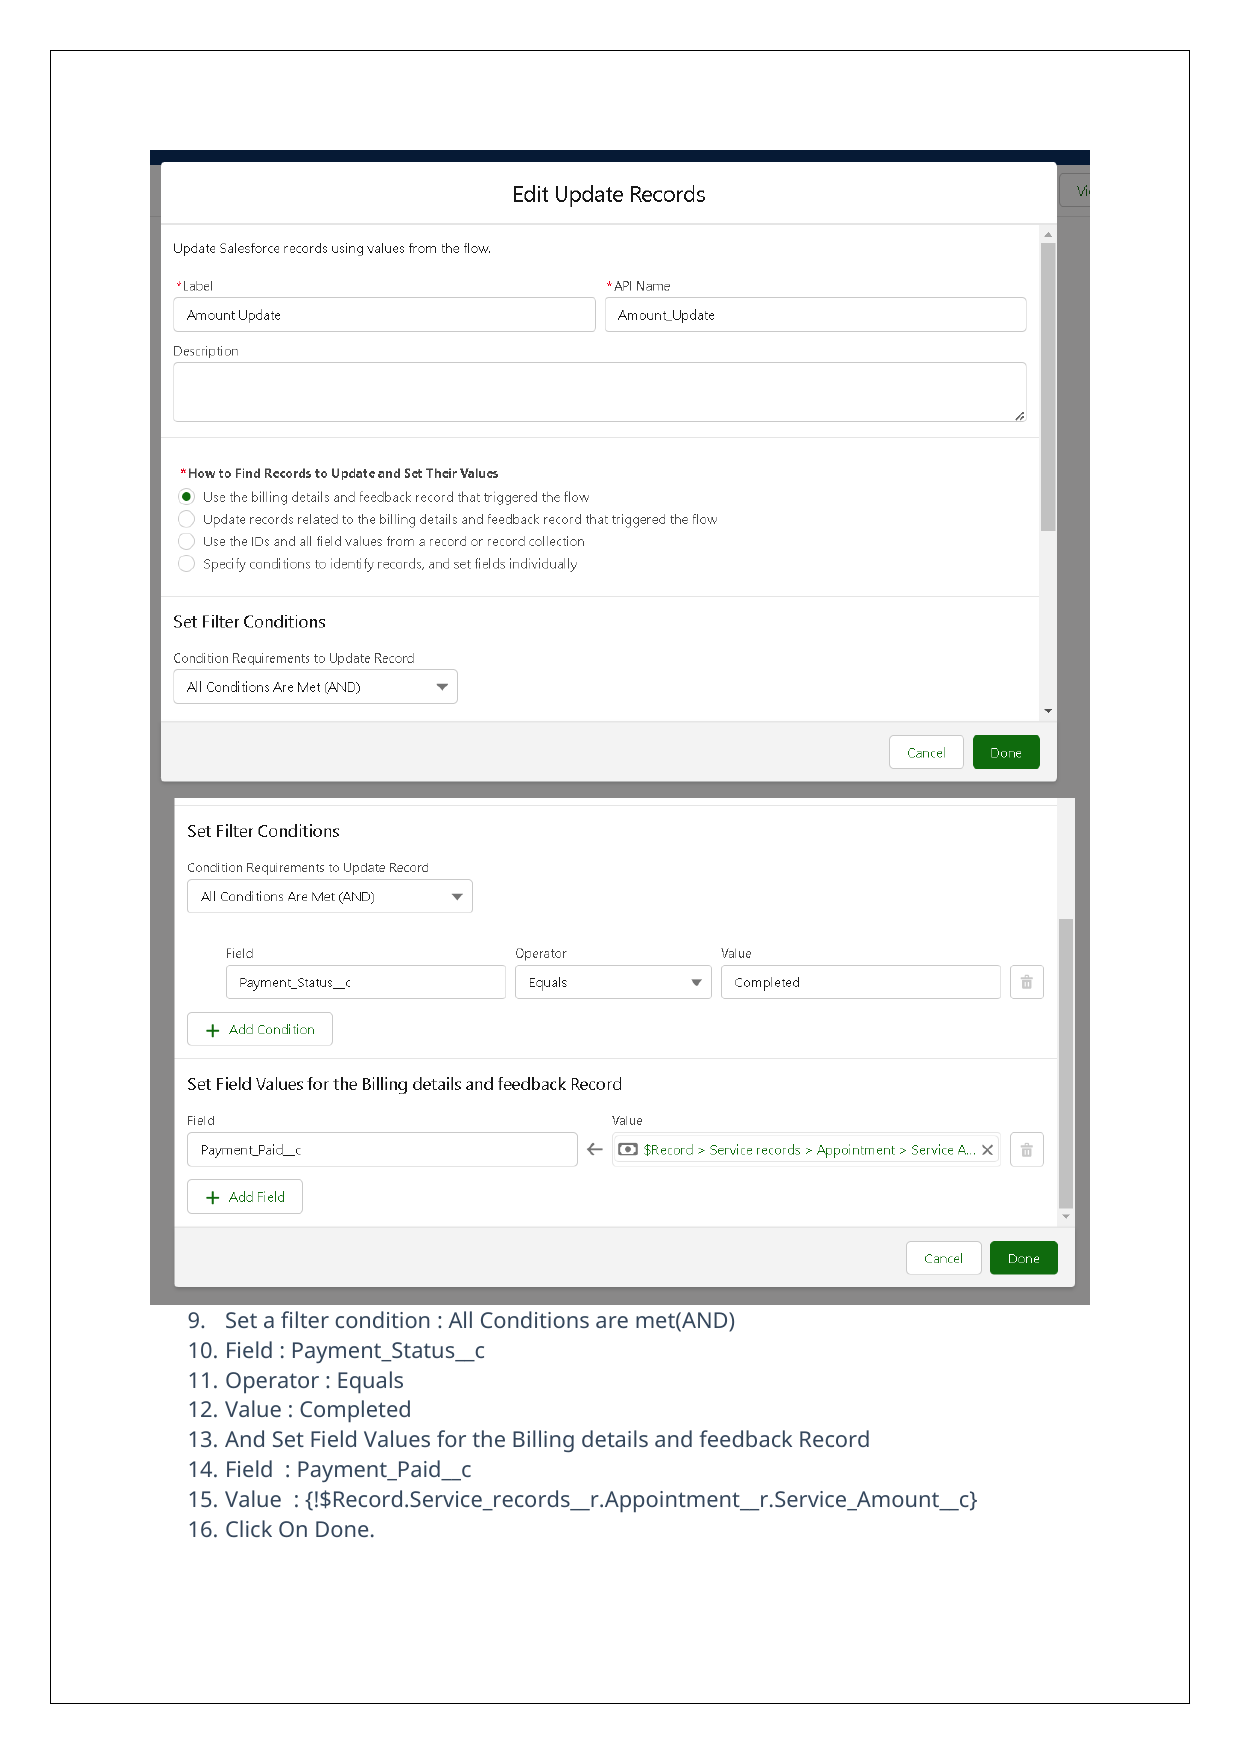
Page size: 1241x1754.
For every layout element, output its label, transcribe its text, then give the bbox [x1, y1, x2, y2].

list Field : Payment_Paid__c [187, 1454, 1090, 1484]
list Field : Payment_Status__c [187, 1335, 1090, 1364]
list Operator : Equals [187, 1364, 1090, 1394]
list And Set Field Values for the Billing details and feedback Record [187, 1424, 1090, 1454]
list Set a filter condition : All Conditions are met(AND) [187, 1305, 1090, 1335]
list Value : {!$Record.Service_records__r.Appointment__r.Service_Amount__c} [187, 1484, 1090, 1513]
list Value : Completed [187, 1394, 1090, 1424]
list Click On Done. [187, 1513, 1090, 1543]
picture [150, 150, 1090, 1305]
